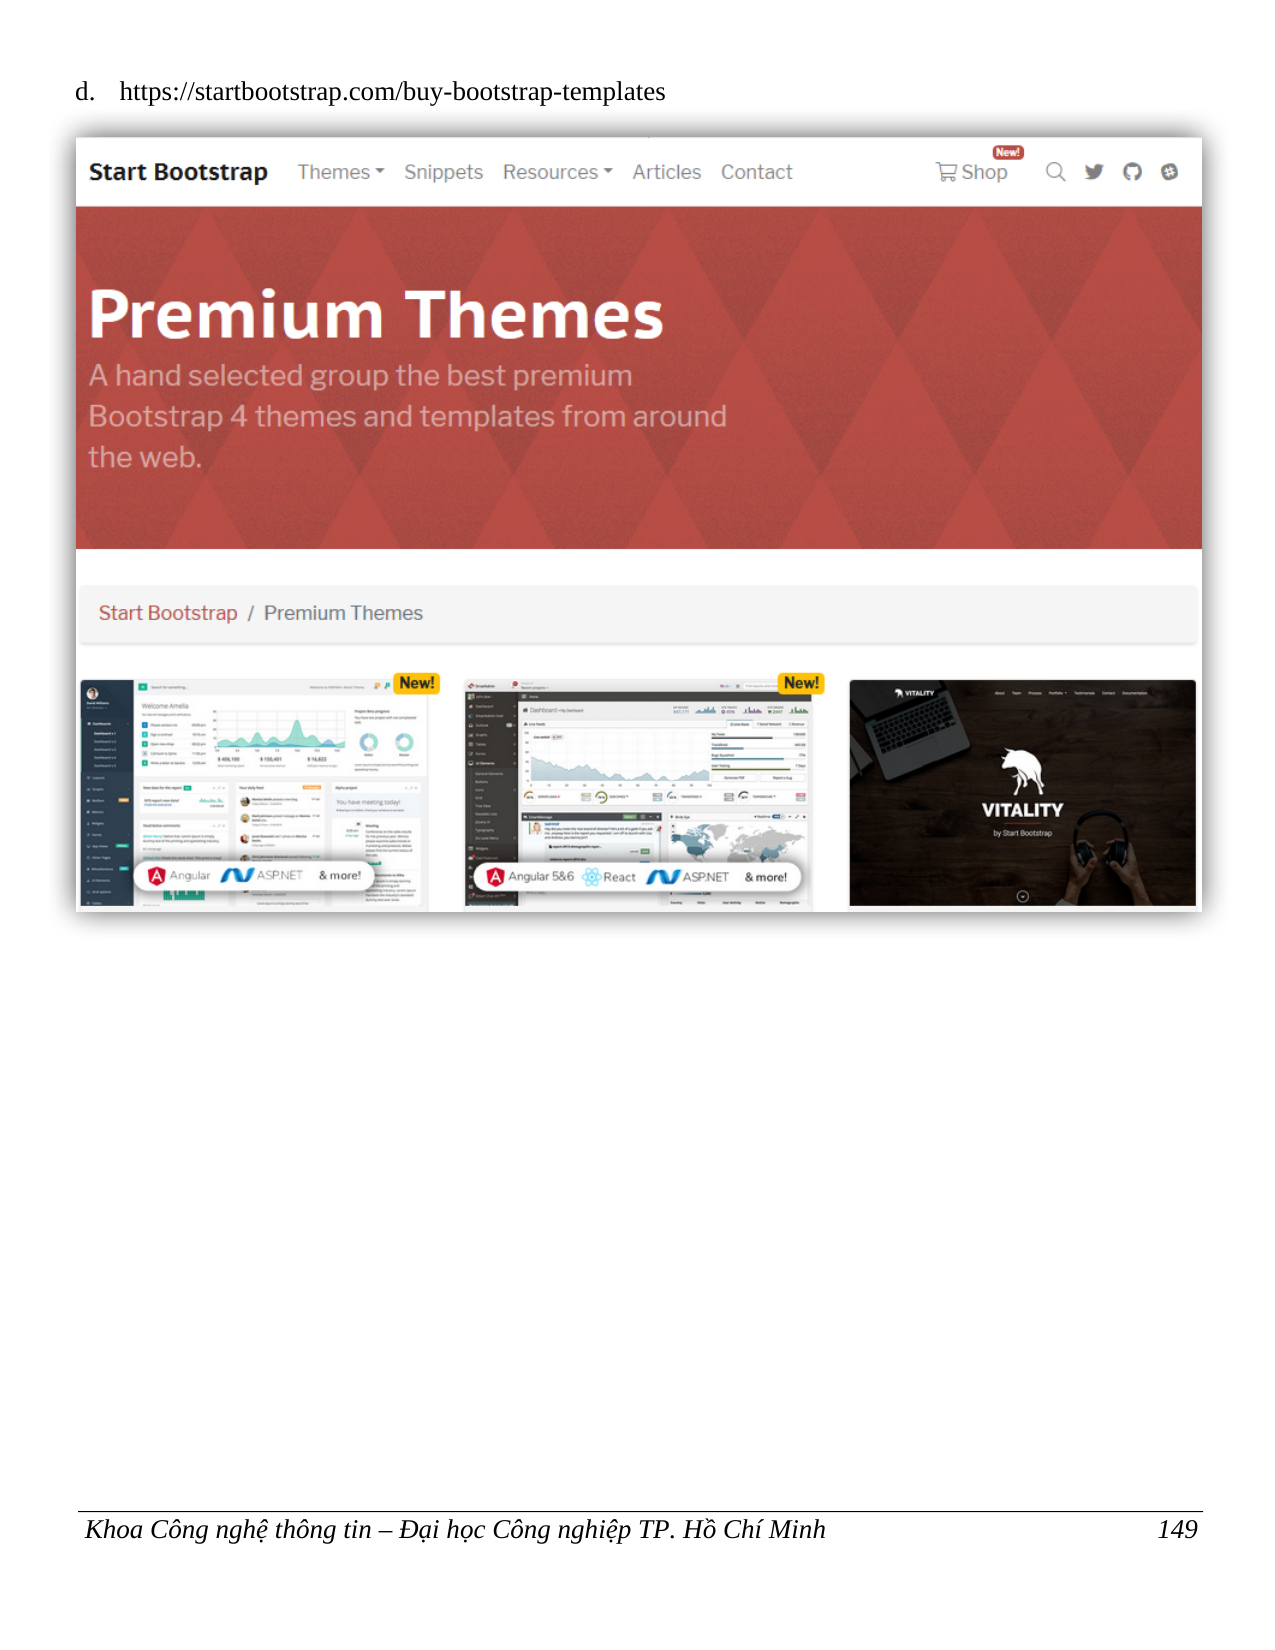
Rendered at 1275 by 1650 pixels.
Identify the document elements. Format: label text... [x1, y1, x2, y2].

picture [76, 137, 1202, 912]
list https://startbootstrap.com/buy-bootstrap-templates [75, 75, 1200, 106]
